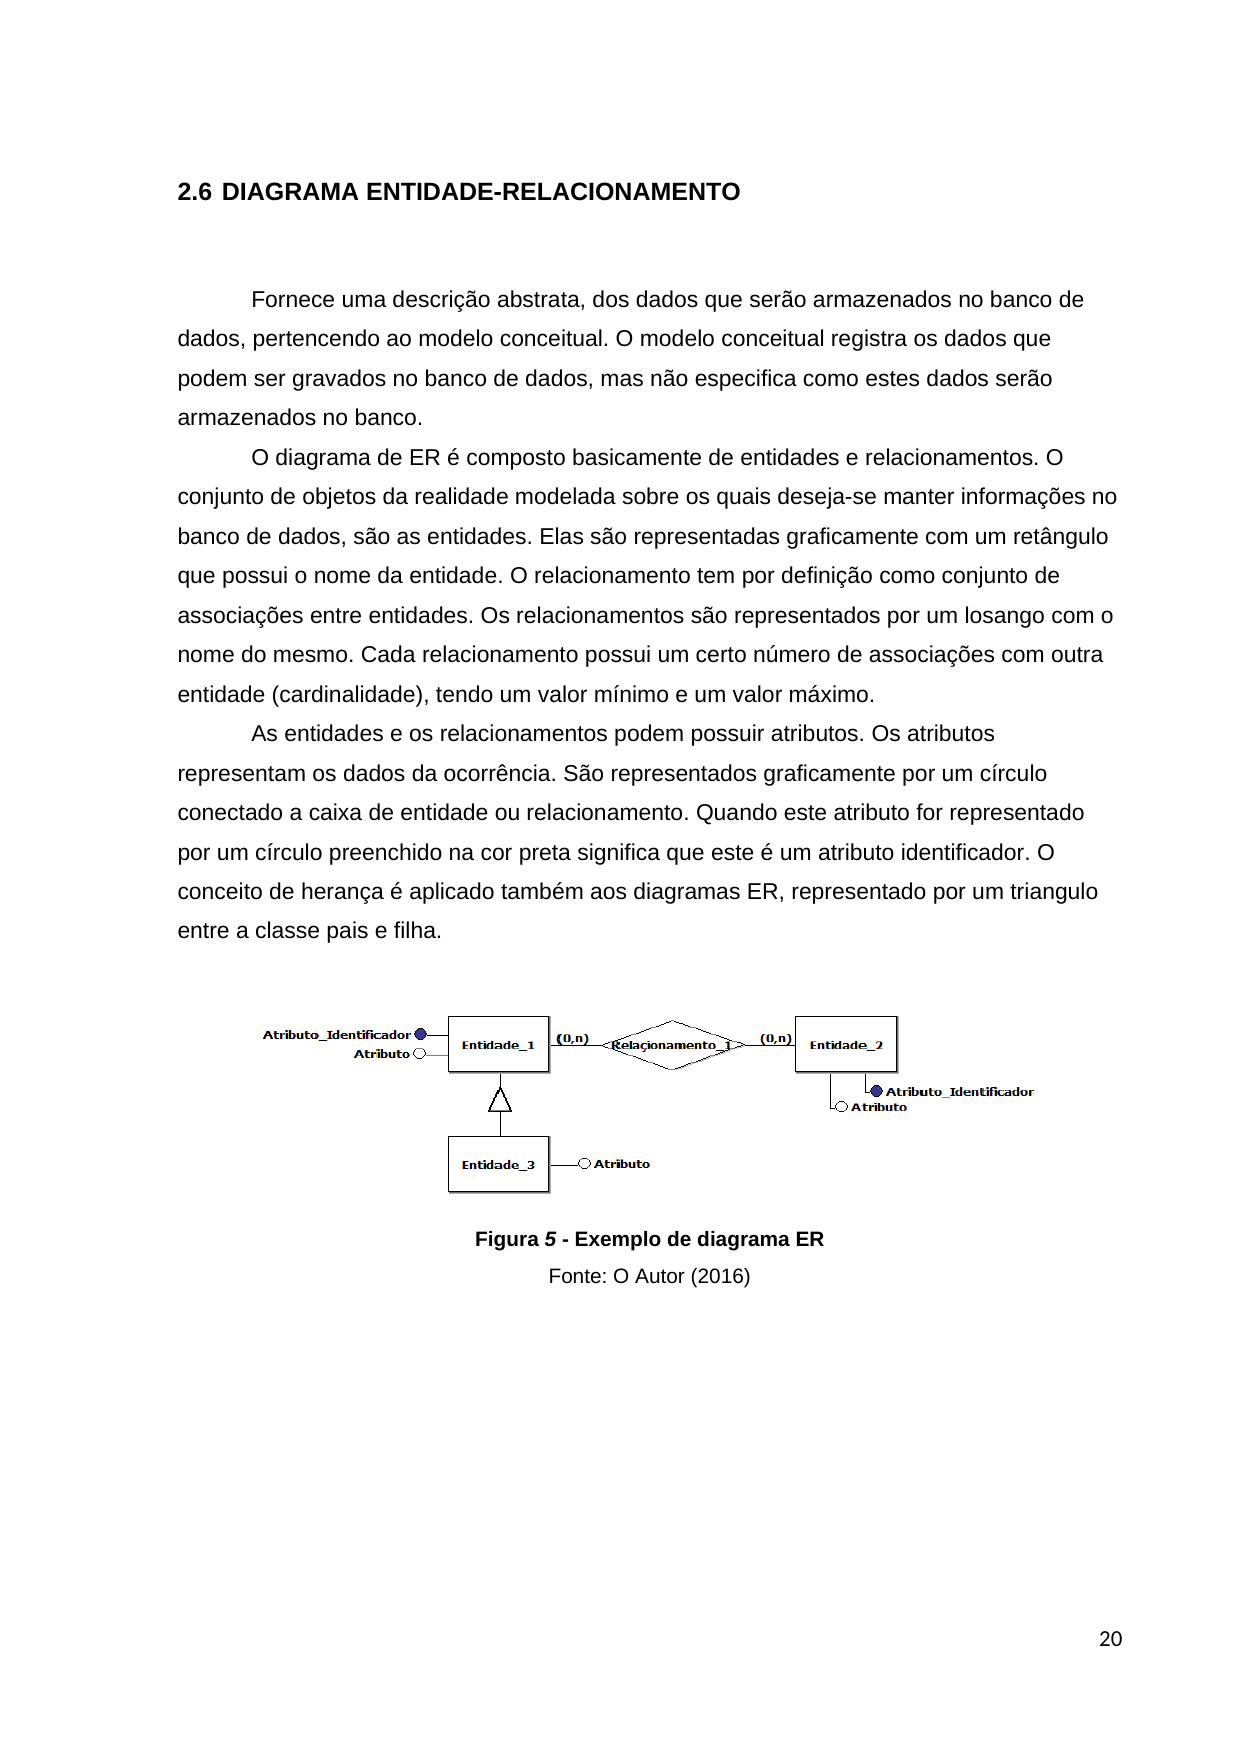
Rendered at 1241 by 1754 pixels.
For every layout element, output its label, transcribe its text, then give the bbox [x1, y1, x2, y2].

text Fornece uma descrição abstrata, dos dados que serão armazenados no banco de dados, pertencendo ao modelo conceitual. O modelo conceitual registra os dados que podem ser gravados no banco de dados, mas não especifica como estes dados serão armazenados no banco. [177, 286, 1122, 431]
text As entidades e os relacionamentos podem possuir atributos. Os atributos representam os dados da ocorrência. São representados graficamente por um círculo conectado a caixa de entidade ou relacionamento. Quando este atributo for representado por um círculo preenchido na cor preta significa que este é um atributo identificador. O conceito de herança é aplicado também aos diagramas ER, representado por um triangulo entre a classe pais e filha. [177, 720, 1122, 944]
text Fonte: O Autor (2016) [177, 1264, 1122, 1288]
text O diagrama de ER é composto basicamente de entidades e relacionamentos. O conjunto de objetos da realidade modelada sobre os quais deseja-se manter informações no banco de dados, são as entidades. Elas são representadas graficamente com um retângulo que possui o nome da entidade. O relacionamento tem por definição como conjunto de associações entre entidades. Os relacionamentos são representados por um losango com o nome do mesmo. Cada relacionamento possui um certo número de associações com outra entidade (cardinalidade), tendo um valor mínimo e um valor máximo. [177, 444, 1122, 707]
text Figura 5 - Exemplo de diagrama ER [177, 1227, 1122, 1251]
subtitle DIAGRAMA ENTIDADE-RELACIONAMENTO [177, 177, 1122, 206]
picture [256, 1000, 1043, 1201]
